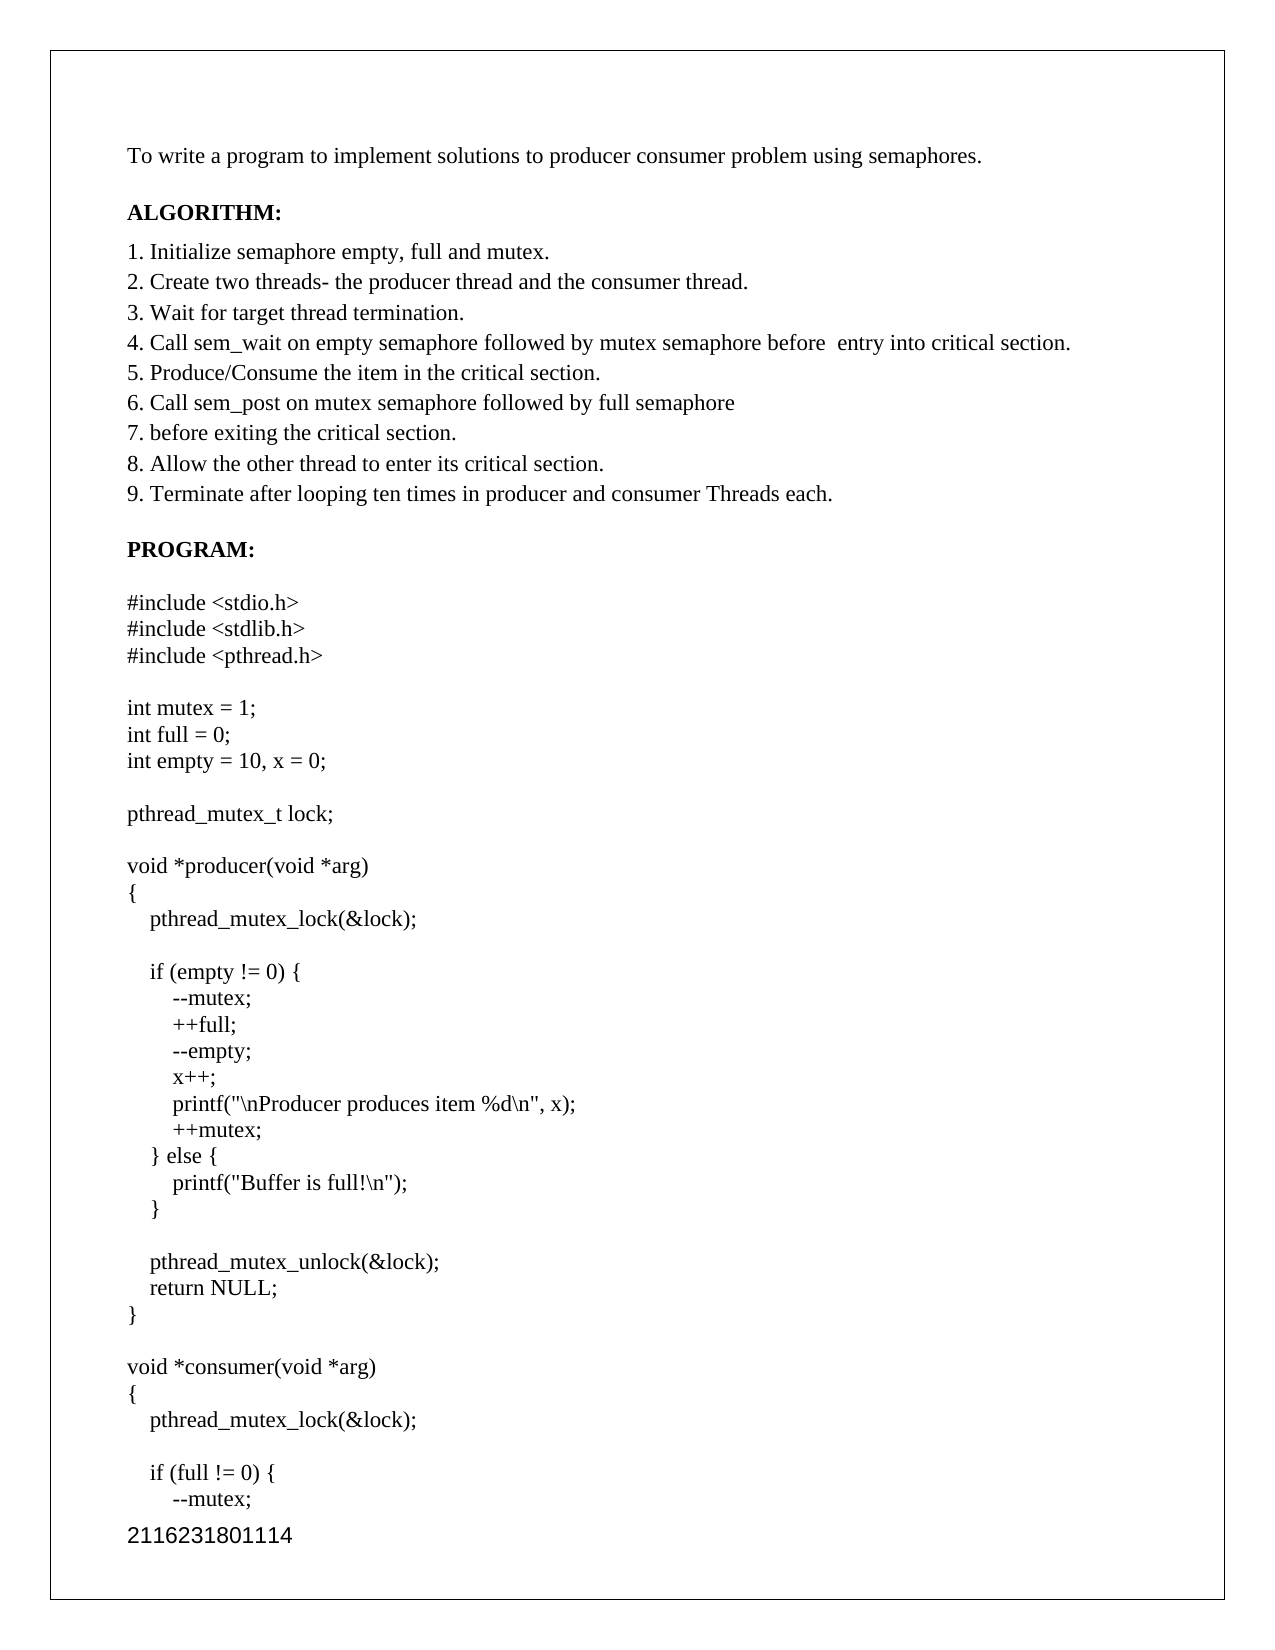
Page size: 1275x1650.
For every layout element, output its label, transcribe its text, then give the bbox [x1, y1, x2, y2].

text pthread_mutex_unlock(&lock); [127, 1248, 1154, 1274]
text pthread_mutex_t lock; [127, 800, 1154, 826]
text pthread_mutex_lock(&lock); [127, 1406, 1154, 1432]
text ++mutex; [127, 1116, 1154, 1142]
text printf("Buffer is full!\n"); [127, 1169, 1154, 1195]
text } [127, 1301, 1154, 1327]
text 6. Call sem_post on mutex semaphore followed by full semaphore [127, 389, 1154, 416]
text { [127, 1380, 1154, 1406]
text return NULL; [127, 1274, 1154, 1301]
text #include <stdlib.h> [127, 615, 1154, 642]
text #include <stdio.h> [127, 589, 1154, 615]
text pthread_mutex_lock(&lock); [127, 905, 1154, 932]
text 9. Terminate after looping ten times in producer and consumer Threads each. [127, 480, 1154, 506]
text void *consumer(void *arg) [127, 1353, 1154, 1380]
text int empty = 10, x = 0; [127, 747, 1154, 773]
text int full = 0; [127, 721, 1154, 747]
text 7. before exiting the critical section. [127, 419, 1154, 446]
text 4. Call sem_wait on empty semaphore followed by mutex semaphore before entry into critical section. [127, 329, 1154, 355]
text --mutex; [127, 1485, 1154, 1511]
text void *producer(void *arg) [127, 853, 1154, 879]
text if (full != 0) { [127, 1459, 1154, 1485]
text 3. Wait for target thread termination. [127, 298, 1154, 325]
text 2. Create two threads- the producer thread and the consumer thread. [127, 268, 1154, 295]
text --empty; [127, 1037, 1154, 1063]
text int mutex = 1; [127, 694, 1154, 721]
text } else { [127, 1142, 1154, 1169]
text #include <pthread.h> [127, 642, 1154, 668]
text } [127, 1195, 1154, 1222]
text ALGORITHM: [127, 199, 1154, 225]
text printf("\nProducer produces item %d\n", x); [127, 1090, 1154, 1116]
text 1. Initialize semaphore empty, full and mutex. [127, 238, 1154, 264]
text ++full; [127, 1011, 1154, 1037]
text --mutex; [127, 984, 1154, 1011]
text x++; [127, 1063, 1154, 1090]
text { [127, 879, 1154, 905]
text To write a program to implement solutions to producer consumer problem using semaphores. [127, 142, 1154, 168]
text 8. Allow the other thread to enter its critical section. [127, 449, 1154, 476]
text 5. Produce/Consume the item in the critical section. [127, 359, 1154, 385]
text if (empty != 0) { [127, 958, 1154, 984]
text PROGRAM: [127, 536, 1154, 563]
